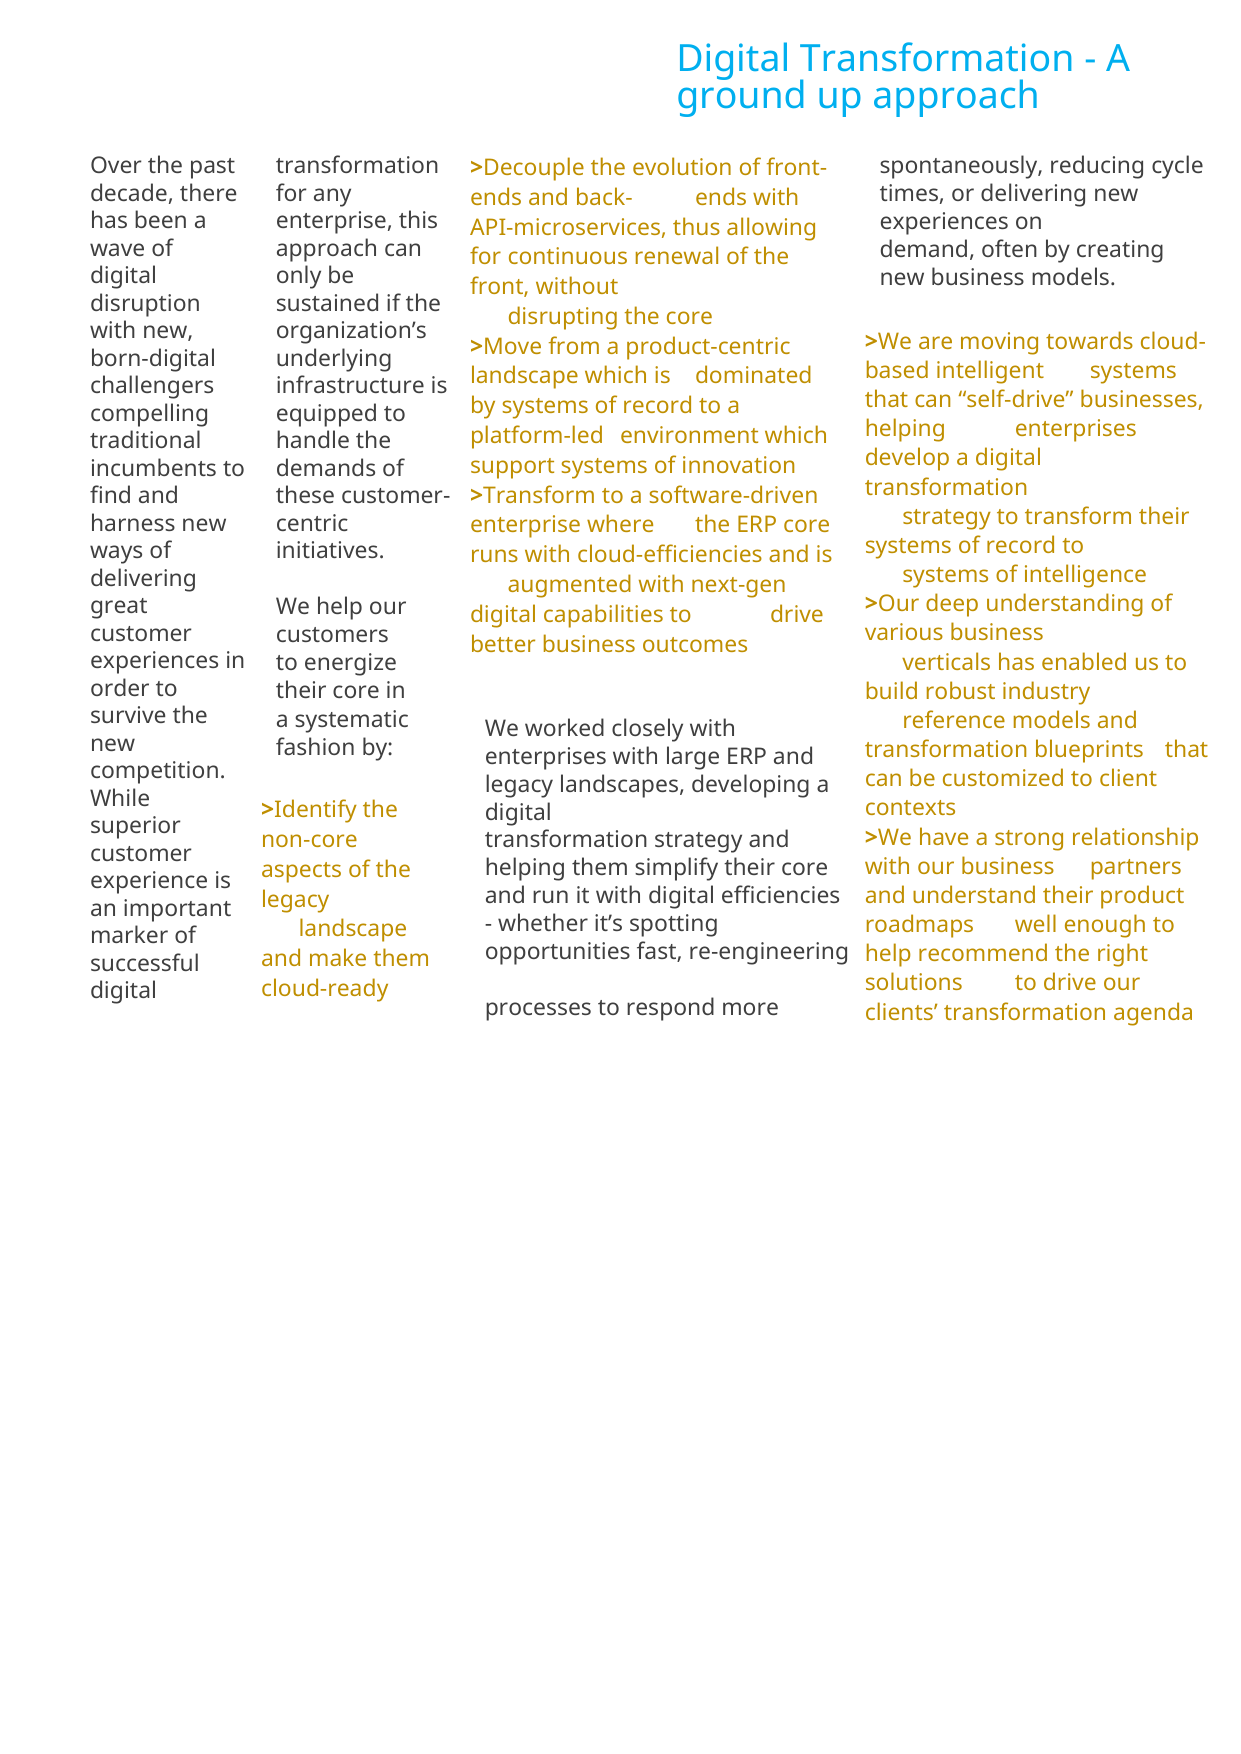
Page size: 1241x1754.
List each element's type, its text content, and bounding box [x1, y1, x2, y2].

text Over the past decade, there has been a wave of digital disruption with new, born-digital challengers compelling traditional incumbents to find and harness new ways of delivering great customer experiences in order to survive the new competition. While superior customer experience is an important marker of successful digital transformation for any enterprise, this approach can only be sustained if the organization’s underlying infrastructure is equipped to handle the demands of these customer-centric initiatives. [90, 152, 246, 1004]
text >We are moving towards cloud-based intelligent systems that can “self-drive” businesses, helping enterprises develop a digital transformation strategy to transform their systems of record to systems of intelligence >Our deep understanding of various business verticals has enabled us to build robust industry reference models and transformation blueprints that can be customized to client contexts >We have a strong relationship with our business partners and understand their product roadmaps well enough to help recommend the right solutions to drive our clients’ transformation agenda [864, 326, 1211, 1026]
text Over the past decade, there has been a wave of digital disruption with new, born-digital challengers compelling traditional incumbents to find and harness new ways of delivering great customer experiences in order to survive the new competition. While superior customer experience is an important marker of successful digital transformation for any enterprise, this approach can only be sustained if the organization’s underlying infrastructure is equipped to handle the demands of these customer-centric initiatives. [276, 152, 455, 564]
text Digital Transformation - A ground up approach [676, 41, 1226, 116]
text >Identify the non-core aspects of the legacy landscape and make them cloud-ready >Decouple the evolution of front-ends and back- ends with API-microservices, thus allowing for continuous renewal of the front, without disrupting the core >Move from a product-centric landscape which is dominated by systems of record to a platform-led environment which support systems of innovation >Transform to a software-driven enterprise where the ERP core runs with cloud-efficiencies and is augmented with next-gen digital capabilities to drive better business outcomes [470, 152, 834, 658]
text We help our customers to energize their core in a systematic fashion by: [276, 592, 410, 761]
text We worked closely with enterprises with large ERP and legacy landscapes, developing a digital transformation strategy and helping them simplify their core and run it with digital efficiencies - whether it’s spotting opportunities fast, re-engineering processes to respond more spontaneously, reducing cycle times, or delivering new experiences on demand, often by creating new business models. [879, 152, 1211, 291]
text >Identify the non-core aspects of the legacy landscape and make them cloud-ready >Decouple the evolution of front-ends and back- ends with API-microservices, thus allowing for continuous renewal of the front, without disrupting the core >Move from a product-centric landscape which is dominated by systems of record to a platform-led environment which support systems of innovation >Transform to a software-driven enterprise where the ERP core runs with cloud-efficiencies and is augmented with next-gen digital capabilities to drive better business outcomes [261, 794, 440, 1002]
text We worked closely with enterprises with large ERP and legacy landscapes, developing a digital transformation strategy and helping them simplify their core and run it with digital efficiencies - whether it’s spotting opportunities fast, re-engineering processes to respond more spontaneously, reducing cycle times, or delivering new experiences on demand, often by creating new business models. [484, 714, 849, 1021]
